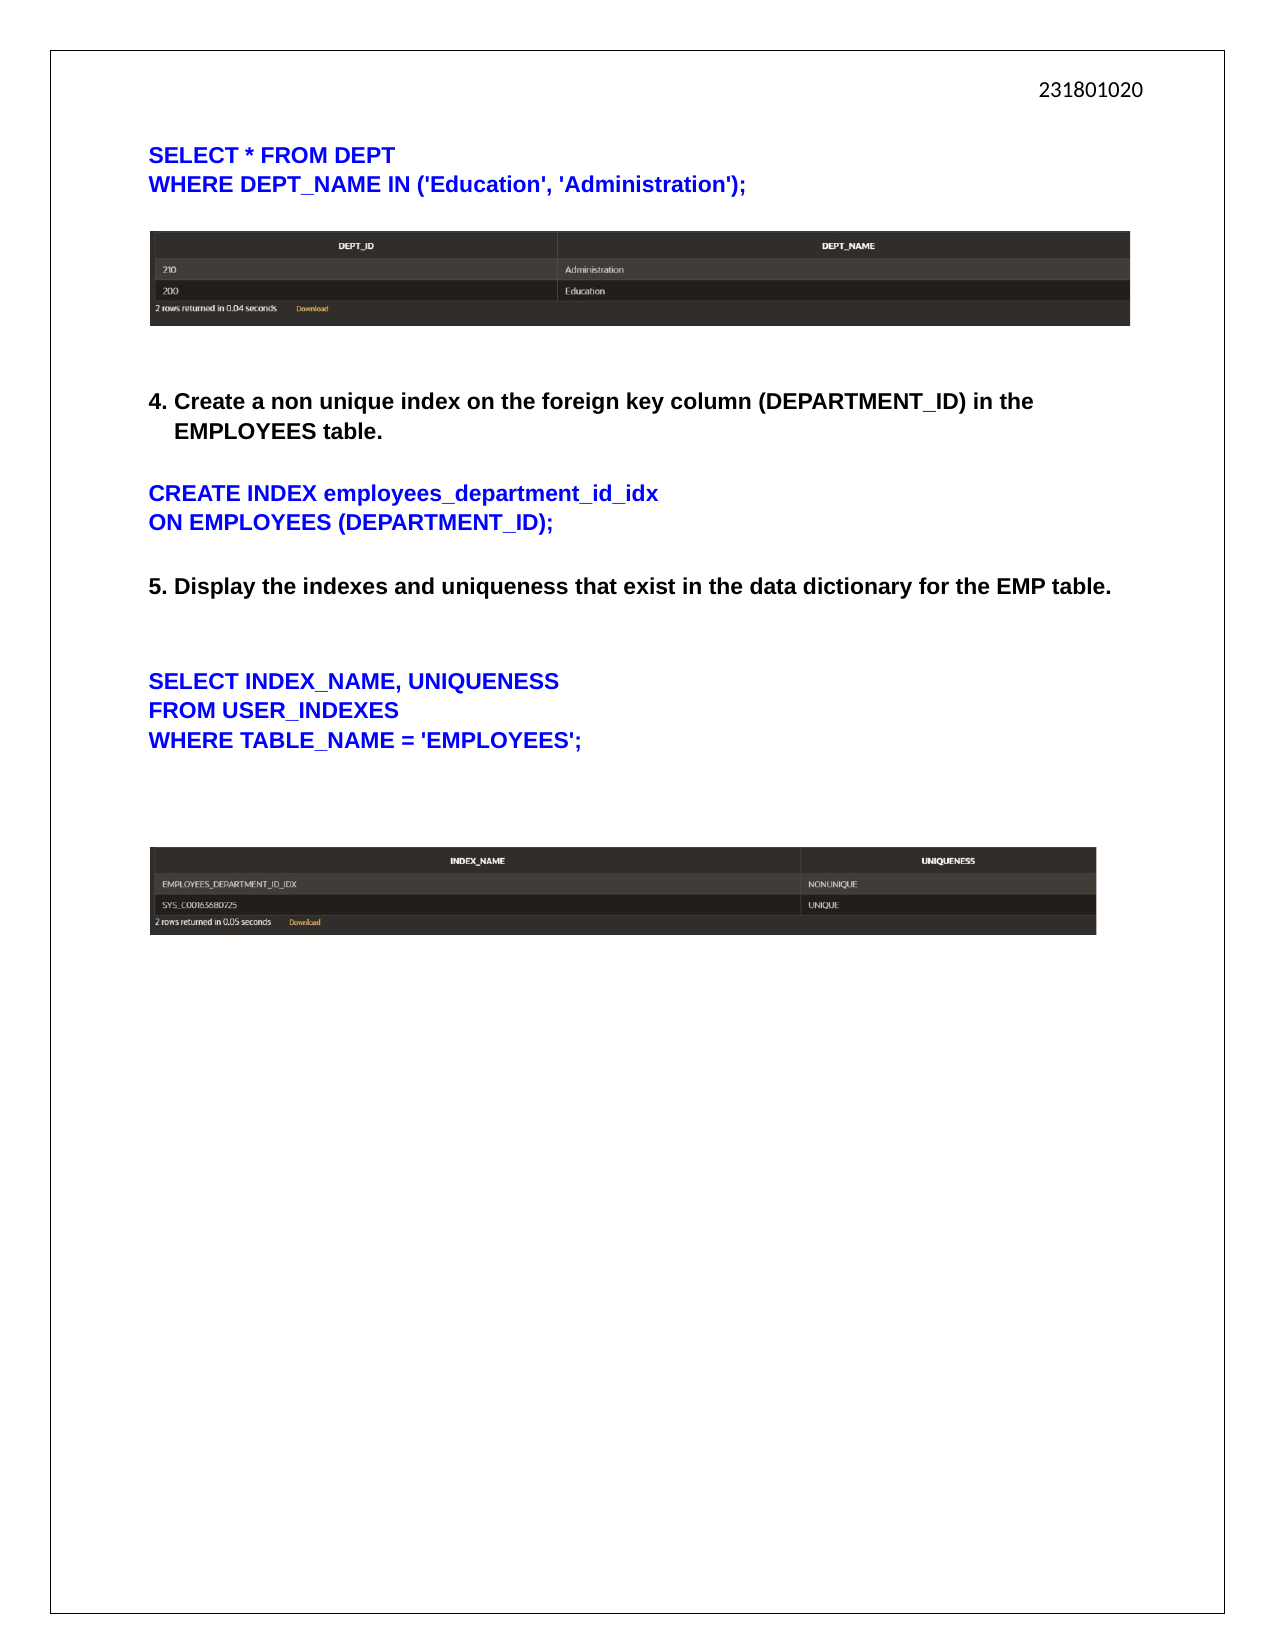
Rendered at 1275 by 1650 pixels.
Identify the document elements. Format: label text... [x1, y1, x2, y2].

list Display the indexes and uniqueness that exist in the data dictionary for the EMP table. [148, 573, 1125, 599]
list Create a non unique index on the foreign key column (DEPARTMENT_ID) in the EMPLOYEES table. [148, 388, 1125, 444]
text SELECT * FROM DEPT [148, 142, 1135, 168]
picture [150, 847, 1097, 935]
text FROM USER_INDEXES [148, 697, 1135, 724]
text ON EMPLOYEES (DEPARTMENT_ID); [148, 509, 1135, 536]
text SELECT INDEX_NAME, UNIQUENESS [148, 668, 1135, 694]
text WHERE DEPT_NAME IN ('Education', 'Administration'); [148, 171, 1135, 198]
text CREATE INDEX employees_department_id_idx [148, 479, 1135, 506]
text WHERE TABLE_NAME = 'EMPLOYEES'; [148, 727, 1135, 753]
picture [150, 231, 1131, 326]
